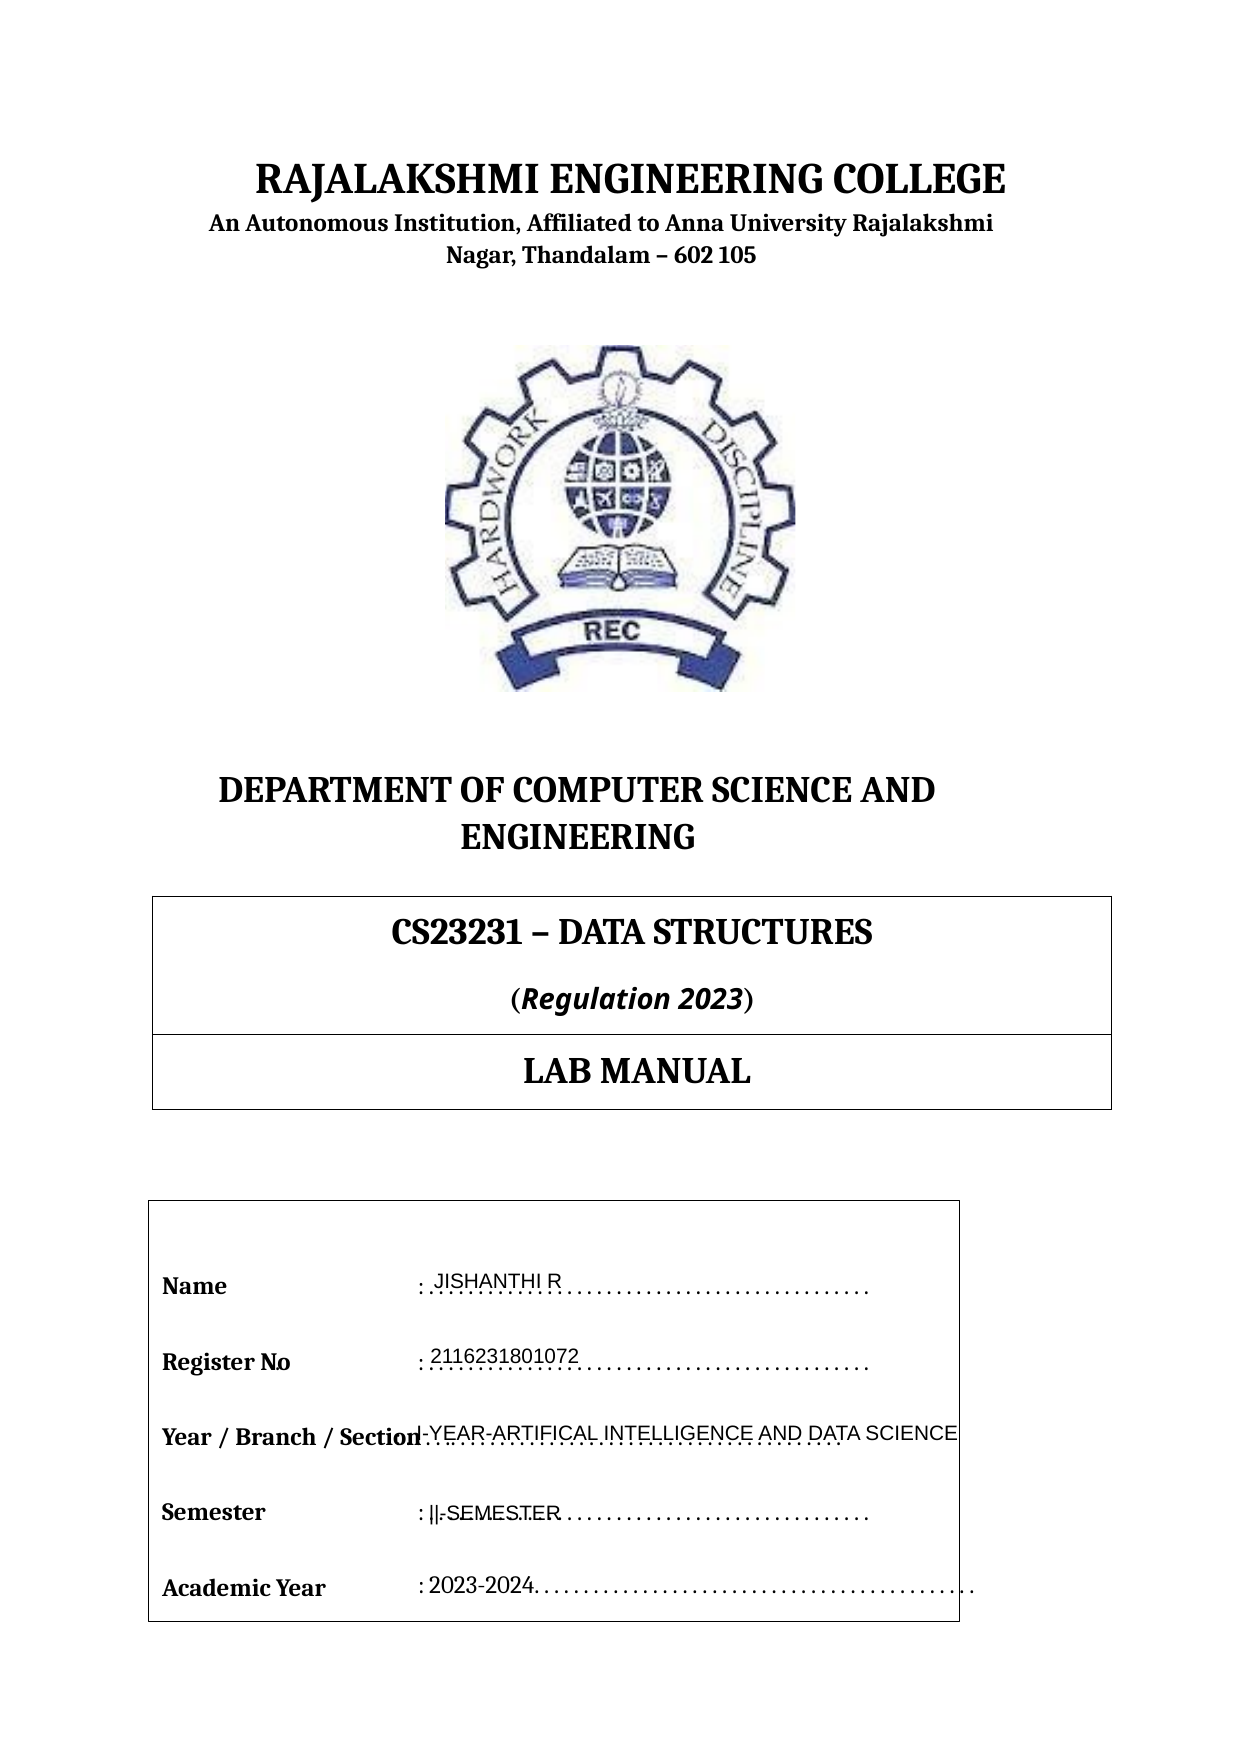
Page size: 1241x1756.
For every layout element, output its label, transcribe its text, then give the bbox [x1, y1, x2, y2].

table_cell LAB MANUAL [153, 1035, 1111, 1109]
text RAJALAKSHMI ENGINEERING COLLEGE [136, 154, 1006, 205]
text DEPARTMENT OF COMPUTER SCIENCE AND ENGINEERING [136, 768, 1018, 859]
text An Autonomous Institution, Affiliated to Anna University Rajalakshmi Nagar, Thandalam – 602 105 [184, 209, 1018, 270]
table_header CS23231 – DATA STRUCTURES (Regulation 2023) [153, 897, 1111, 1034]
picture [445, 345, 796, 692]
picture [149, 1215, 959, 1607]
